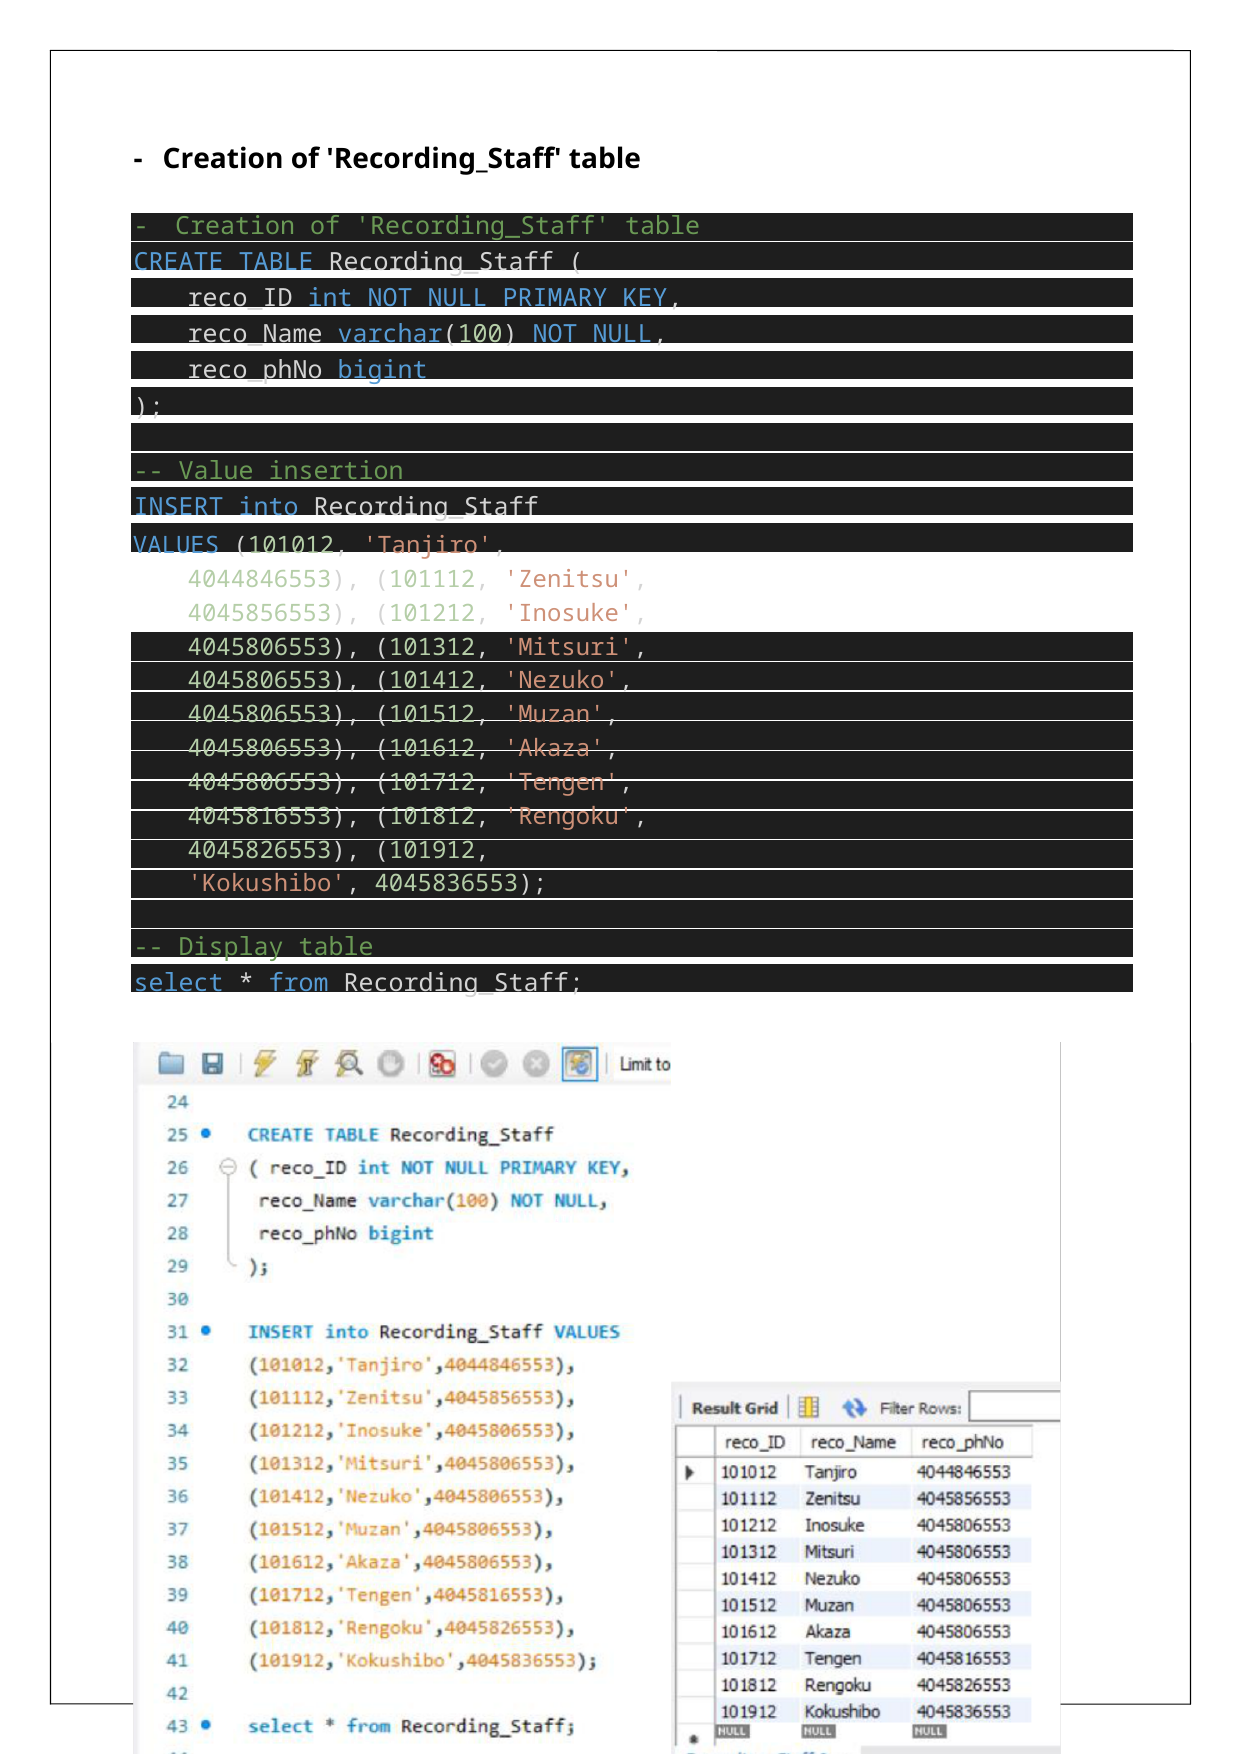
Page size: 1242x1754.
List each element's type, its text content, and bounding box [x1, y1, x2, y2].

picture [133, 1042, 1061, 1754]
text INSERT into Recording_Staff [133, 489, 1092, 523]
text reco_Name varchar(100) NOT NULL, [187, 316, 1092, 350]
text reco_phNo bigint [187, 352, 1092, 386]
text select * from Recording_Staff; [133, 965, 1092, 999]
text -- Display table [133, 929, 1092, 963]
list Creation of 'Recording_Staff' table [133, 208, 1092, 242]
text ); [133, 388, 1092, 422]
text CREATE TABLE Recording_Staff ( [133, 244, 1092, 278]
text VALUES (101012, 'Tanjiro', 4044846553), (101112, 'Zenitsu', 4045856553), (101212, 'Inosuke', 4045806553), (101312, 'Mitsuri', 4045806553), (101412, 'Nezuko', 4045806553), (101512, 'Muzan', 4045806553), (101612, 'Akaza', 4045806553), (101712, 'Tengen', 4045816553), (101812, 'Rengoku', 4045826553), (101912, 'Kokushibo', 4045836553); [133, 528, 670, 899]
text reco_ID int NOT NULL PRIMARY KEY, [187, 280, 1092, 314]
text -- Value insertion [133, 453, 1092, 487]
list Creation of 'Recording_Staff' table [133, 138, 1092, 176]
